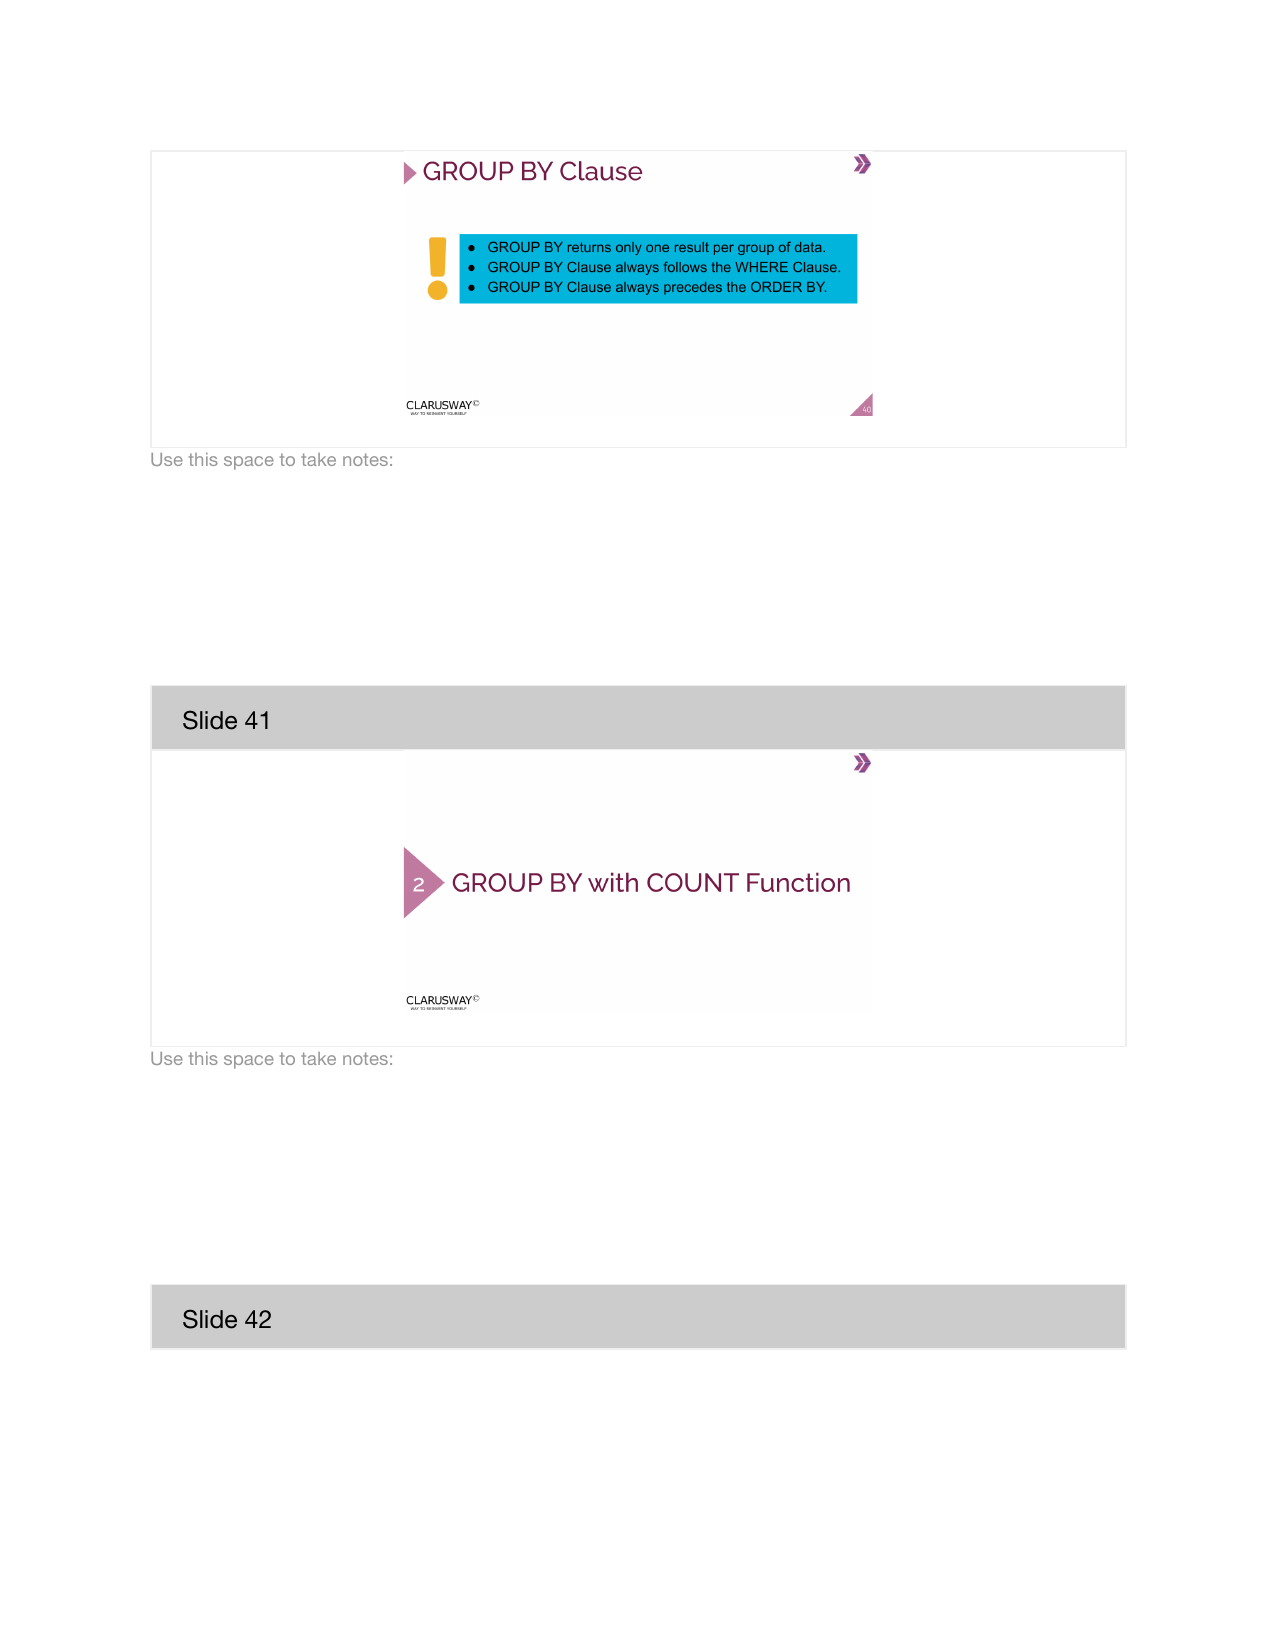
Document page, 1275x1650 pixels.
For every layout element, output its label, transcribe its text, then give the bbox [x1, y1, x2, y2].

table_header Slide 41 [152, 686, 1125, 749]
picture [403, 750, 873, 1015]
picture [403, 151, 873, 416]
text Use this space to take notes: [150, 448, 1125, 472]
table_cell [152, 152, 1125, 447]
text Use this space to take notes: [150, 1047, 1125, 1071]
table_cell [152, 751, 1125, 1046]
table_header Slide 42 [152, 1285, 1125, 1348]
